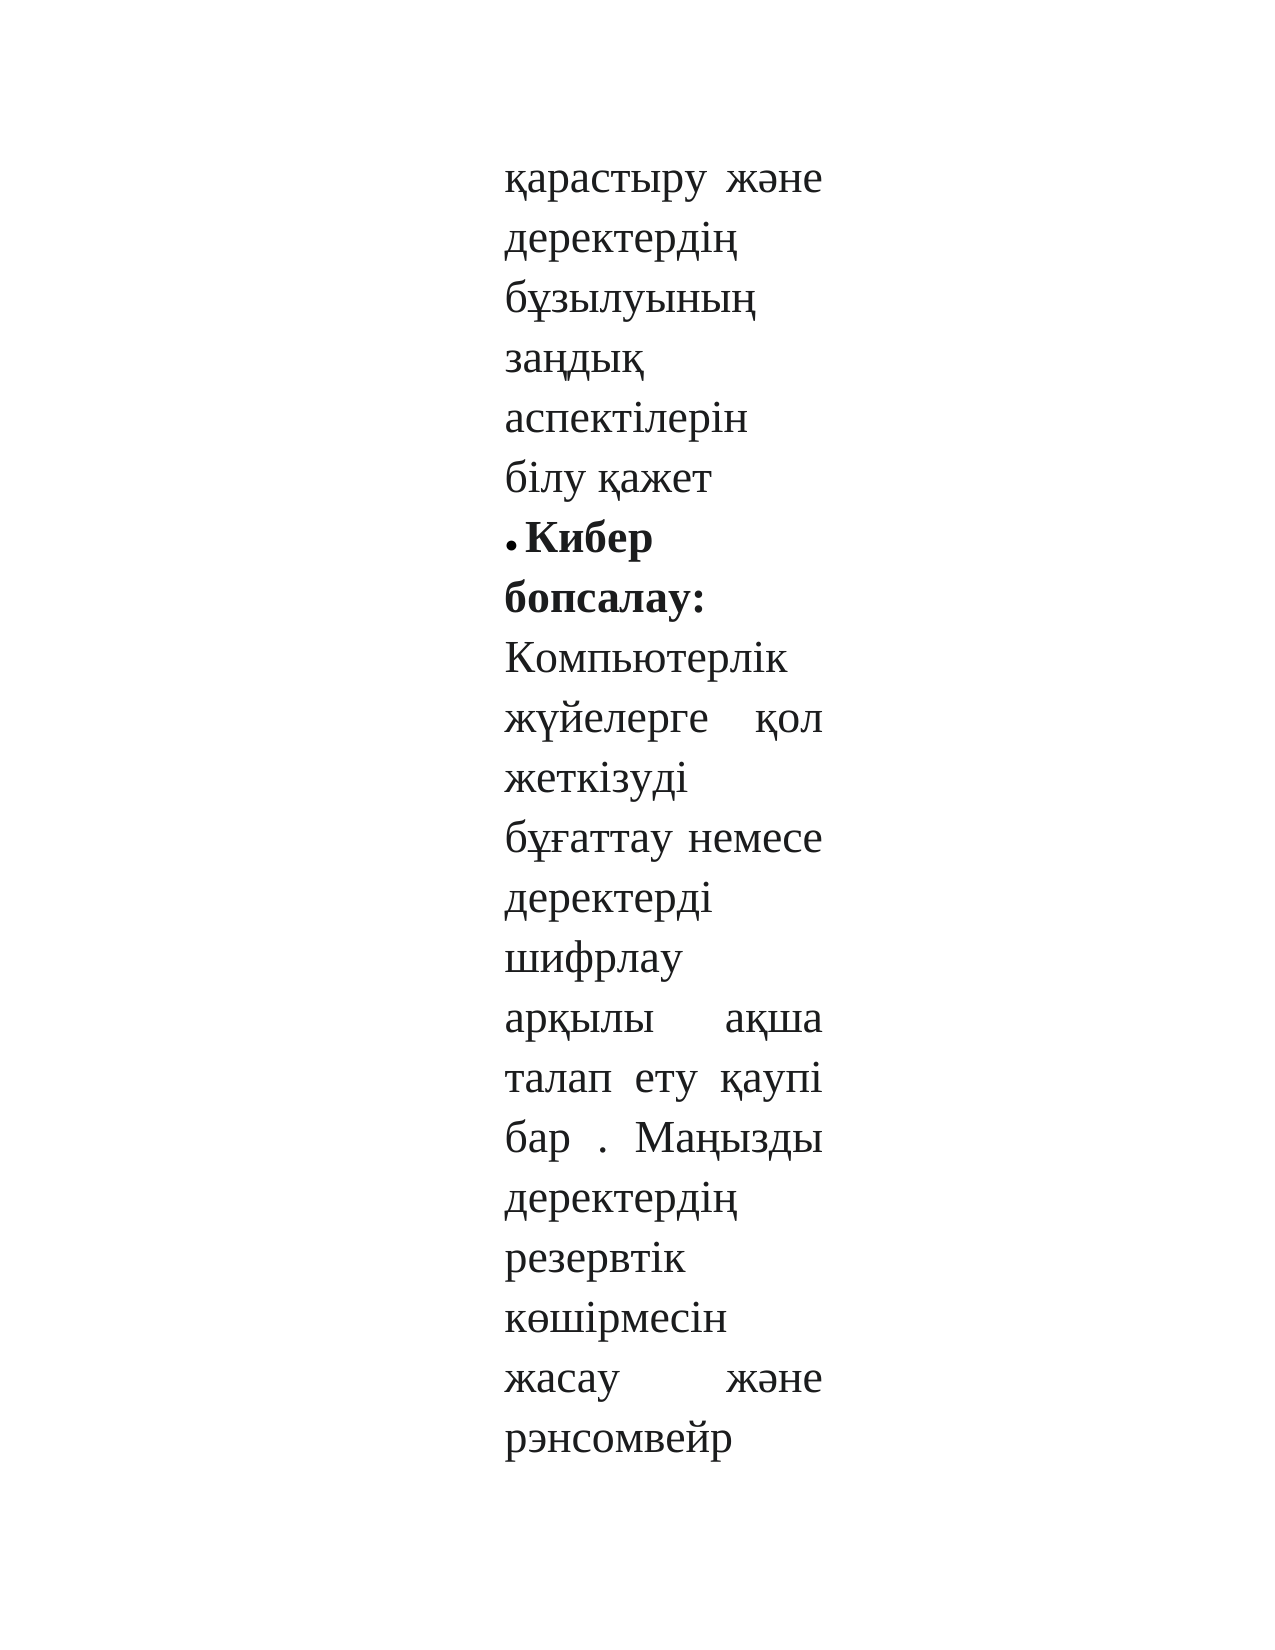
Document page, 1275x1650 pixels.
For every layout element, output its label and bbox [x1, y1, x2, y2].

list [504, 150, 823, 503]
list [504, 510, 823, 1463]
